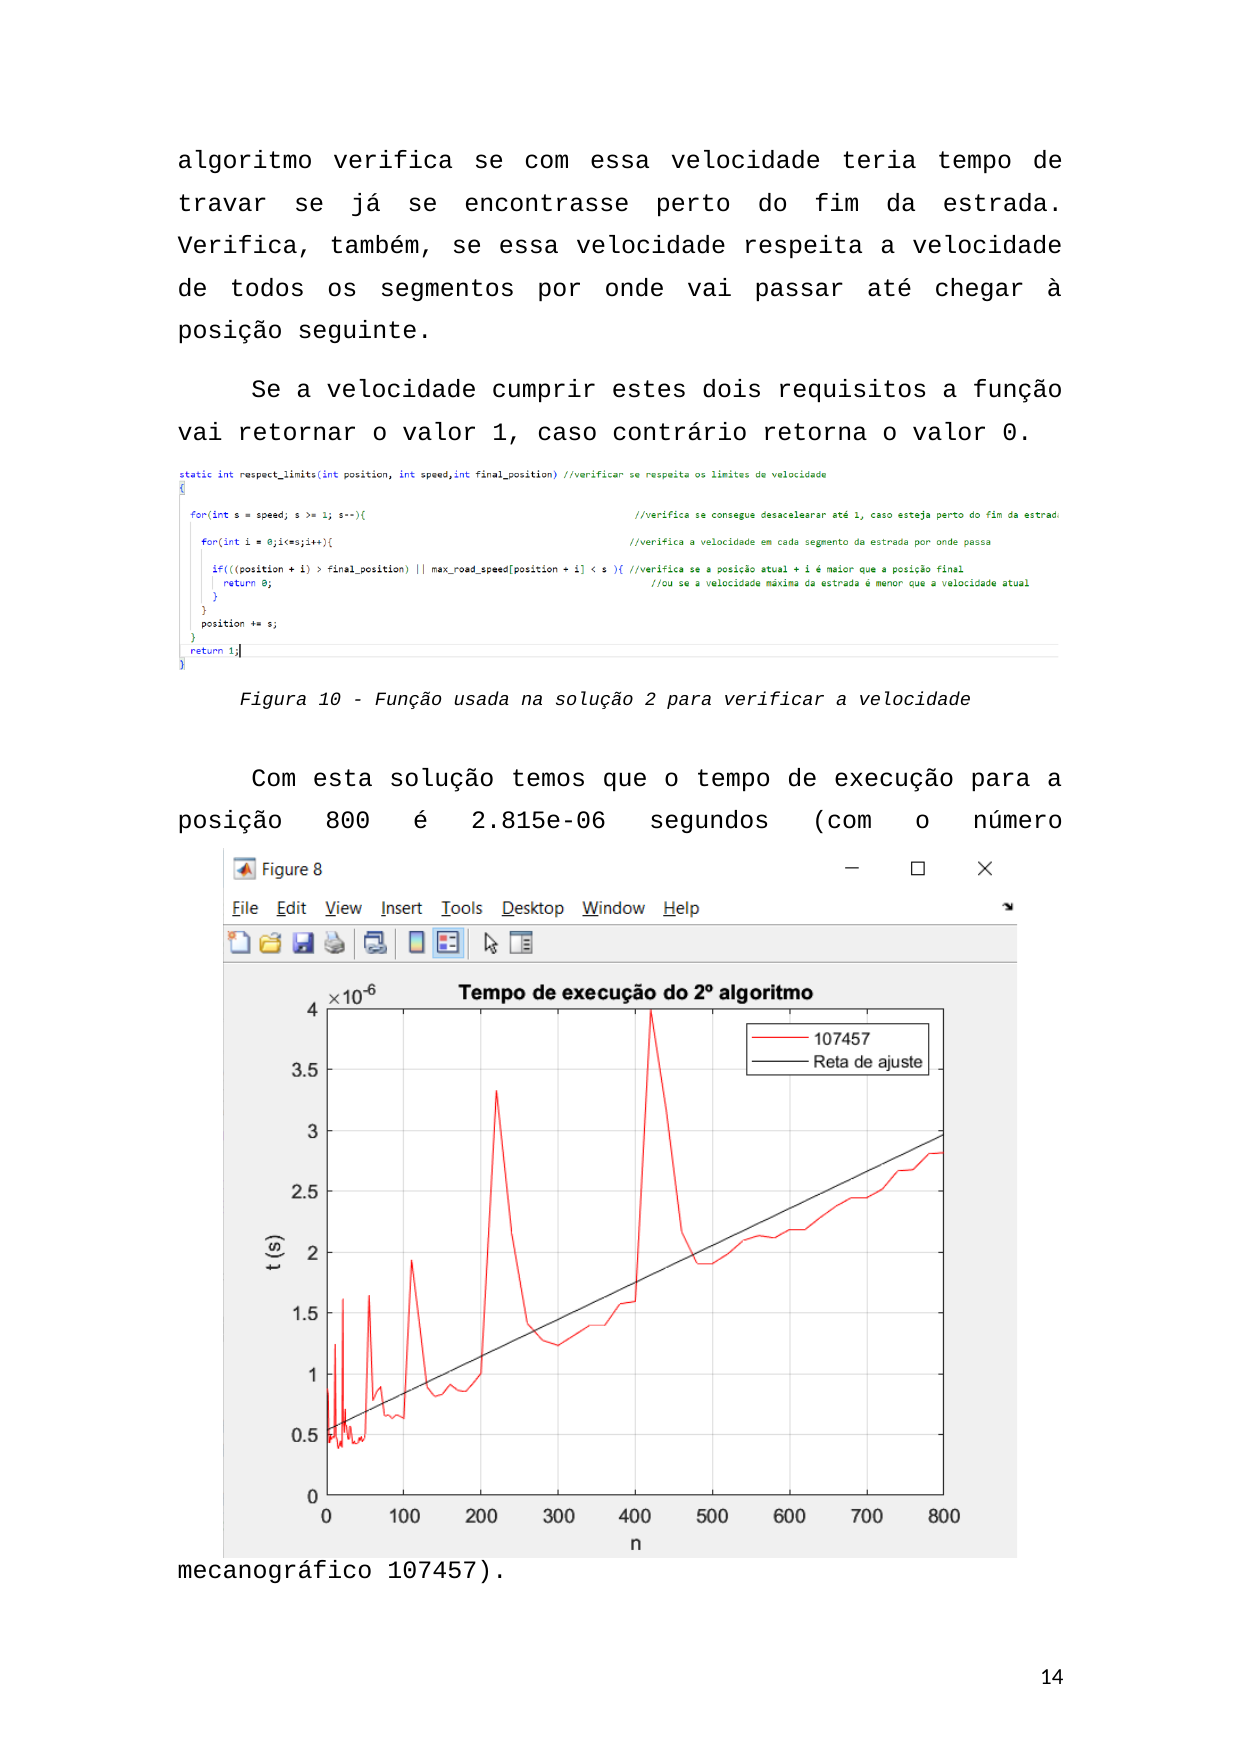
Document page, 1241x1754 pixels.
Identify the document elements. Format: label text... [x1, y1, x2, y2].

picture [177, 469, 1058, 669]
picture [223, 848, 1018, 1558]
text Se a velocidade cumprir estes dois requisitos a função vai retornar o valor 1, caso contrário retorna o valor 0. [177, 377, 1063, 448]
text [177, 148, 1063, 346]
